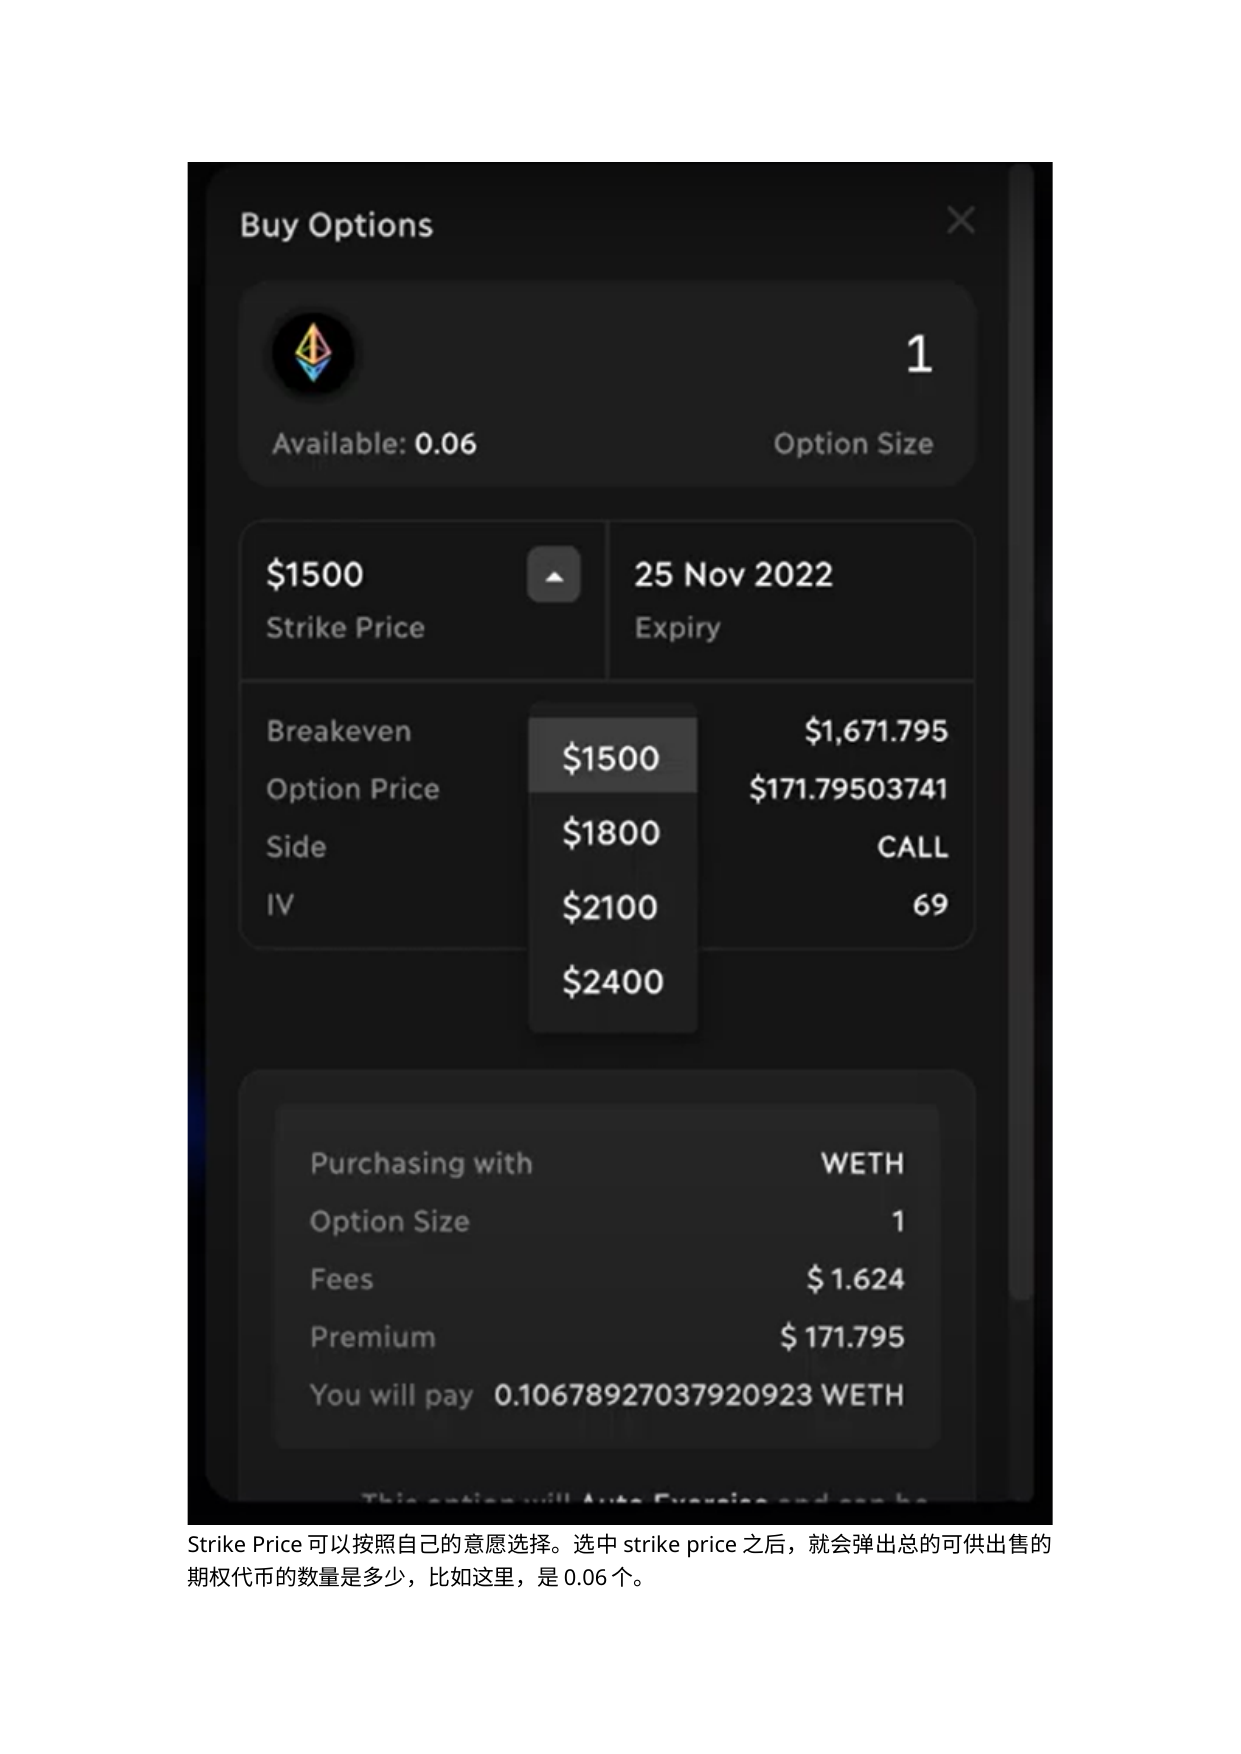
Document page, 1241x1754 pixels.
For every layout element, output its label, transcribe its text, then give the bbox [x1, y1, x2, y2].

picture [187, 162, 1053, 1525]
text Strike Price可以按照自己的意愿选择。选中strike price之后，就会弹出总的可供出售的期权代币的数量是多少，比如这里，是0.06个。 [187, 1527, 1053, 1592]
